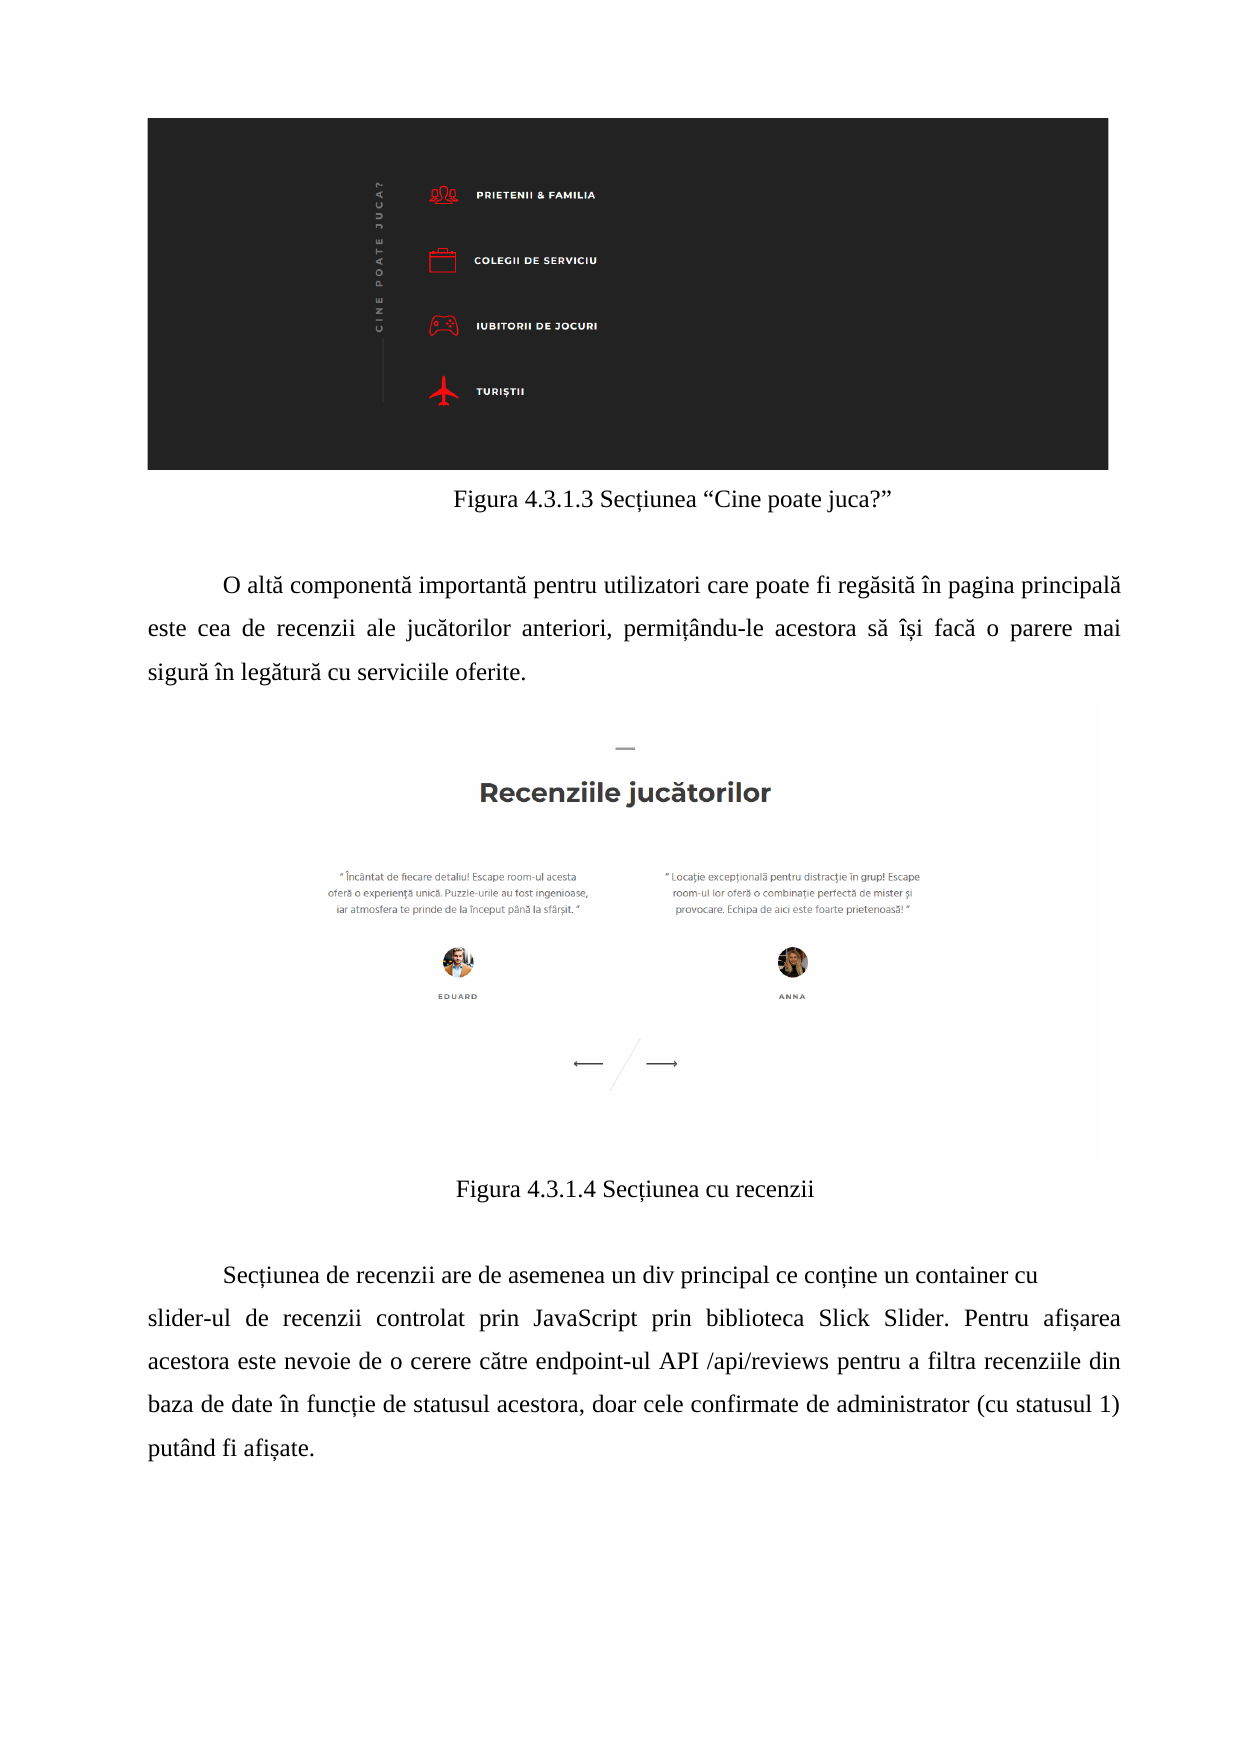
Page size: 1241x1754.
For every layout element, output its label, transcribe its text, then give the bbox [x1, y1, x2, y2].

text Figura 4.3.1.3 Secțiunea “Cine poate juca?” [148, 484, 1122, 513]
text O altă componentă importantă pentru utilizatori care poate fi regăsită în pagina principală este cea de recenzii ale jucătorilor anteriori, permițându-le acestora să își facă o parere mai sigură în legătură cu serviciile oferite. [148, 570, 1122, 685]
text Secțiunea de recenzii are de asemenea un div principal ce conține un container cu [148, 1260, 1122, 1289]
text slider-ul de recenzii controlat prin JavaScript prin biblioteca Slick Slider. Pentru afișarea acestora este nevoie de o cerere către endpoint-ul API /api/reviews pentru a filtra recenziile din baza de date în funcție de statusul acestora, doar cele confirmate de administrator (cu statusul 1) putând fi afișate. [148, 1303, 1122, 1461]
text Figura 4.3.1.4 Secțiunea cu recenzii [148, 1174, 1122, 1203]
picture [147, 699, 1103, 1160]
picture [147, 118, 1109, 470]
